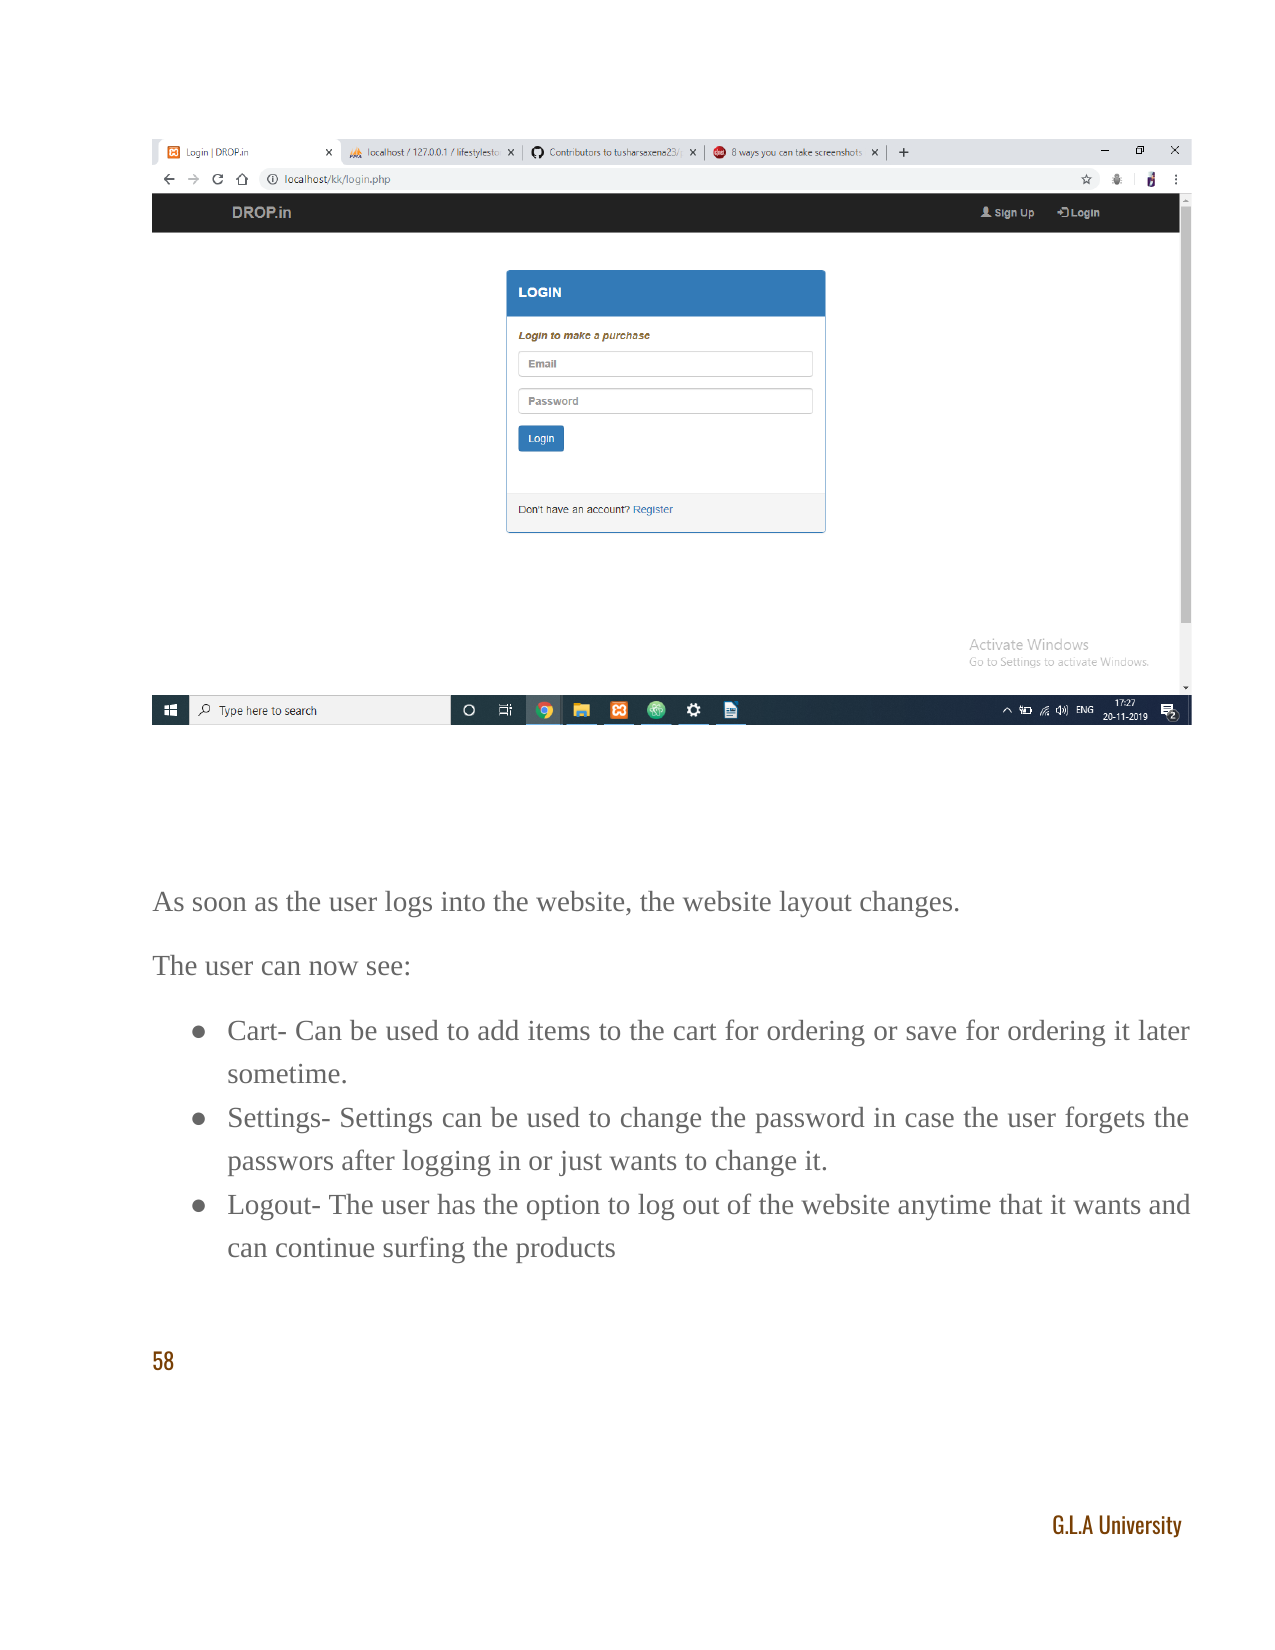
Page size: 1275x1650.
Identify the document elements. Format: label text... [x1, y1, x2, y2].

list Settings- Settings can be used to change the password in case the user forgets the passwors after logging in or just wants to change it. [189, 1100, 1192, 1177]
list Cart- Can be used to add items to the cart for ordering or save for ordering it later sometime. [189, 1013, 1192, 1090]
text The user can now see: [152, 948, 1192, 982]
picture [152, 139, 1192, 725]
text As soon as the user logs into the website, the website layout changes. [152, 884, 1192, 917]
list Logout- The user has the option to log out of the website anytime that it wants and can continue surfing the products [189, 1187, 1192, 1264]
